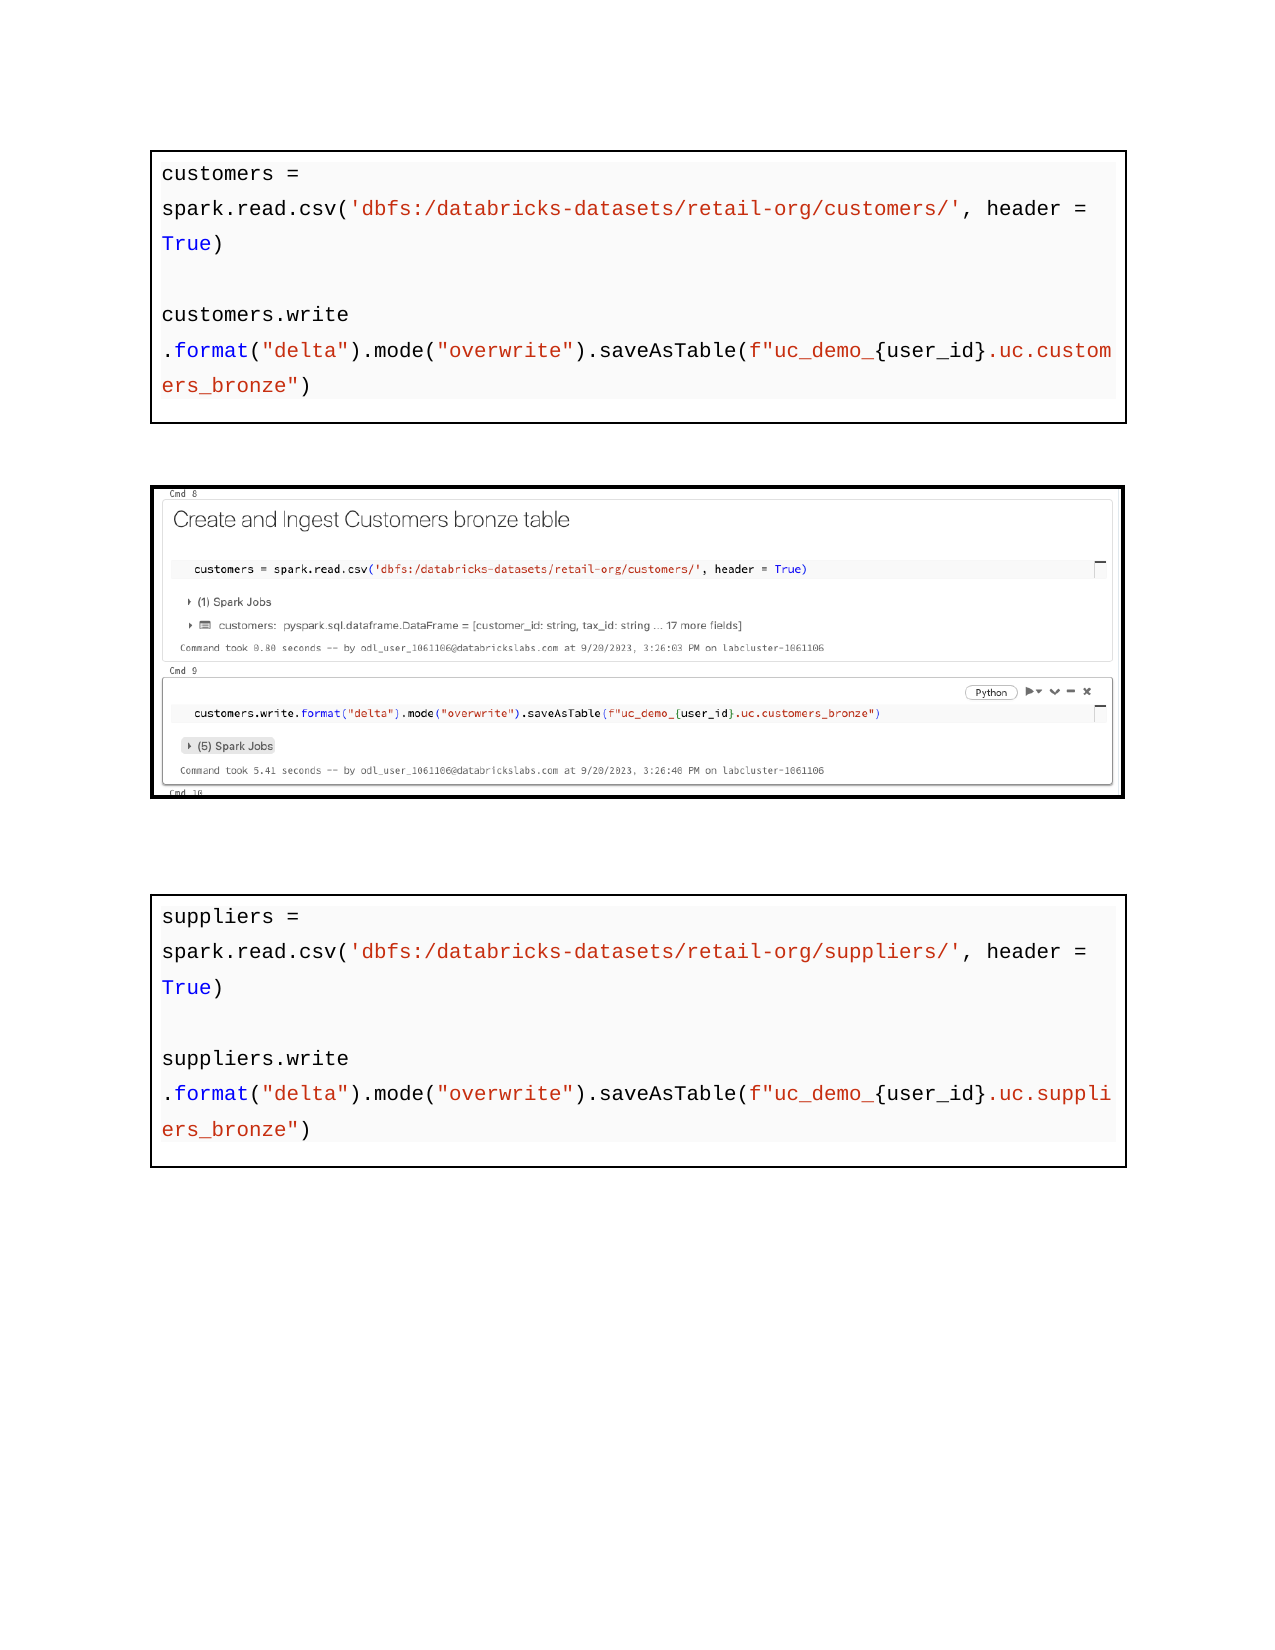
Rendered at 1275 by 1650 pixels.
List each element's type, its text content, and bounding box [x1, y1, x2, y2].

picture [154, 489, 1121, 795]
table_header suppliers = spark.read.csv('dbfs:/databricks-datasets/retail-org/suppliers/', header = True) suppliers.write.format("delta").mode("overwrite").saveAsTable(f"uc_demo_{user_id}.uc.suppliers_bronze") [152, 896, 1125, 1166]
table_header customers = spark.read.csv('dbfs:/databricks-datasets/retail-org/customers/', header = True) customers.write.format("delta").mode("overwrite").saveAsTable(f"uc_demo_{user_id}.uc.customers_bronze") [152, 152, 1125, 422]
